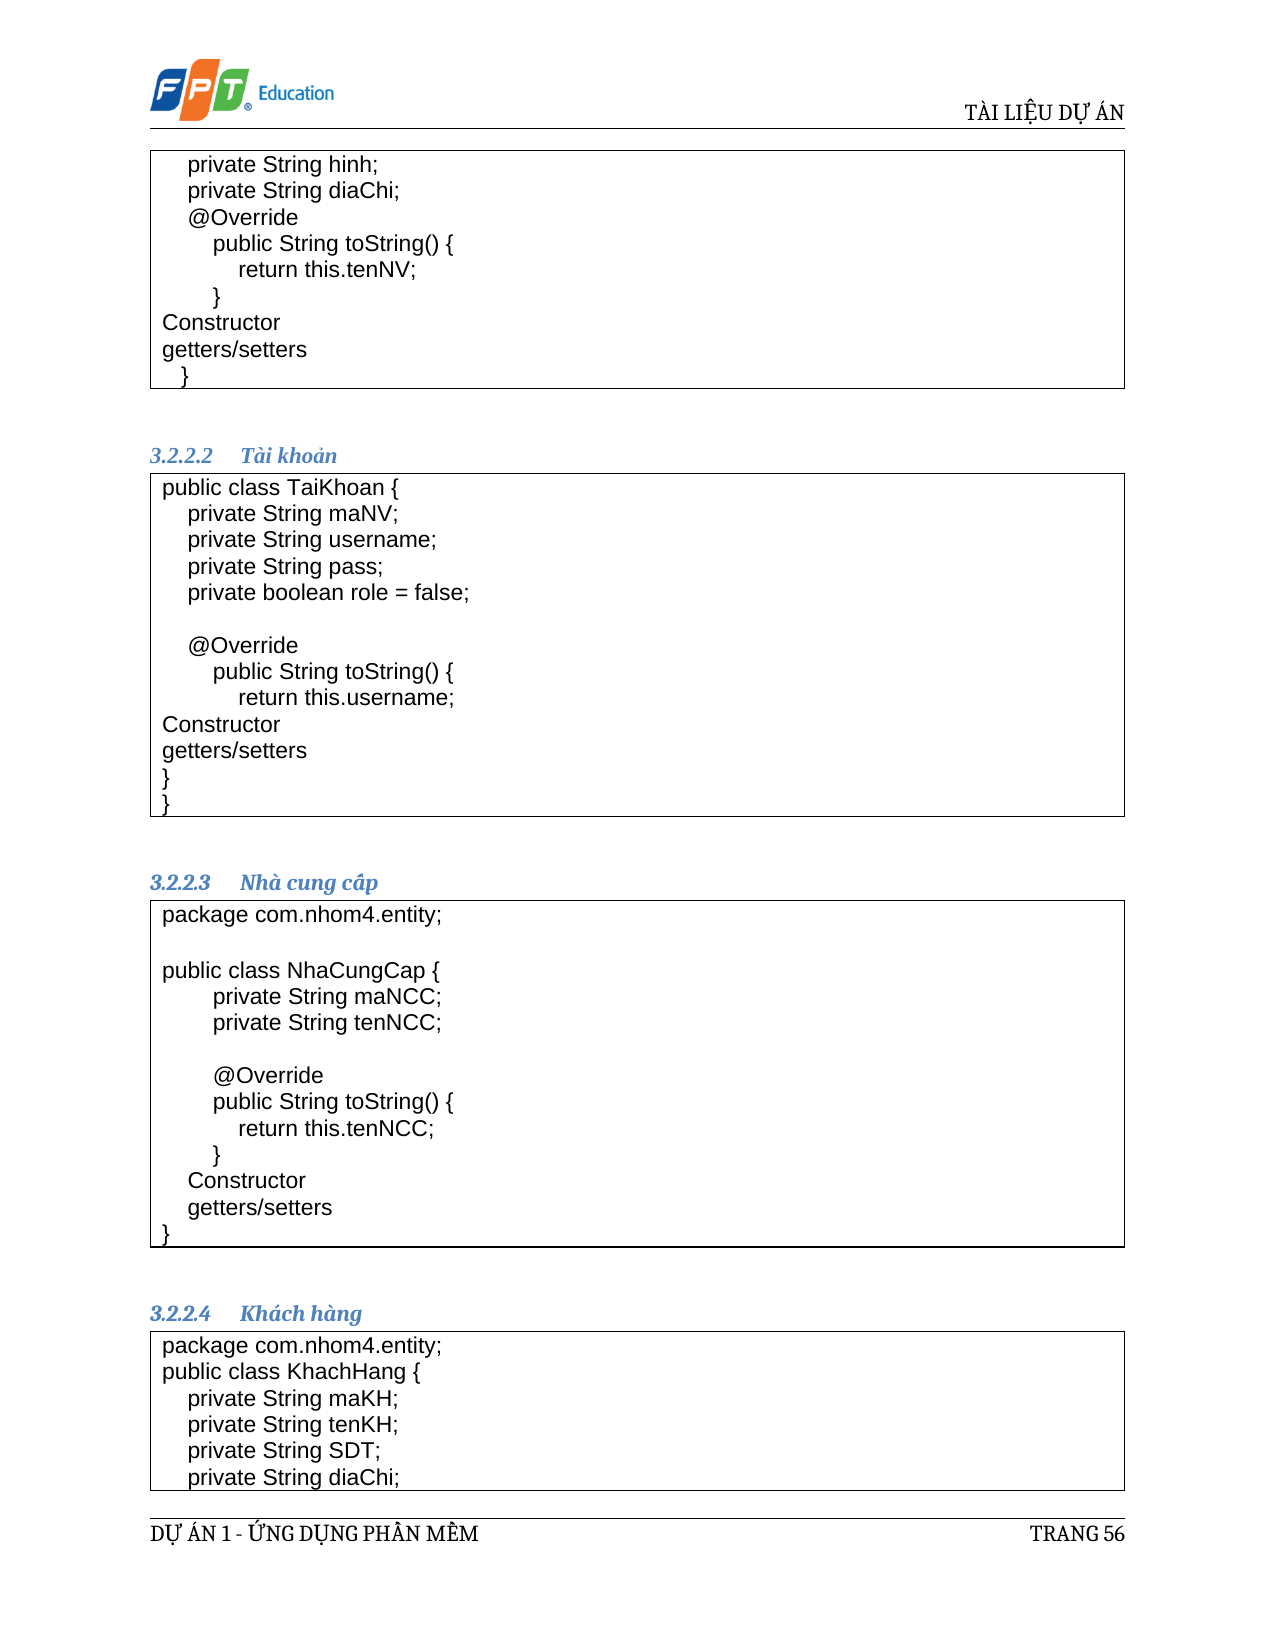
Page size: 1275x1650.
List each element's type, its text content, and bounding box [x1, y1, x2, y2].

subtitle Khách hàng [150, 1301, 1125, 1327]
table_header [151, 1332, 1124, 1490]
subtitle Tài khoản [150, 442, 1125, 469]
subtitle Nhà cung cấp [150, 870, 1125, 897]
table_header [151, 151, 1124, 388]
picture [150, 59, 336, 121]
table_header public class TaiKhoan { private String maNV; private String username; private String pass; private boolean role = false; @Override public String toString() { return this.username; Constructor getters/setters } } [151, 474, 1124, 816]
table_header package com.nhom4.entity; public class NhaCungCap { private String maNCC; private String tenNCC; @Override public String toString() { return this.tenNCC; } Constructor getters/setters } [151, 901, 1124, 1246]
